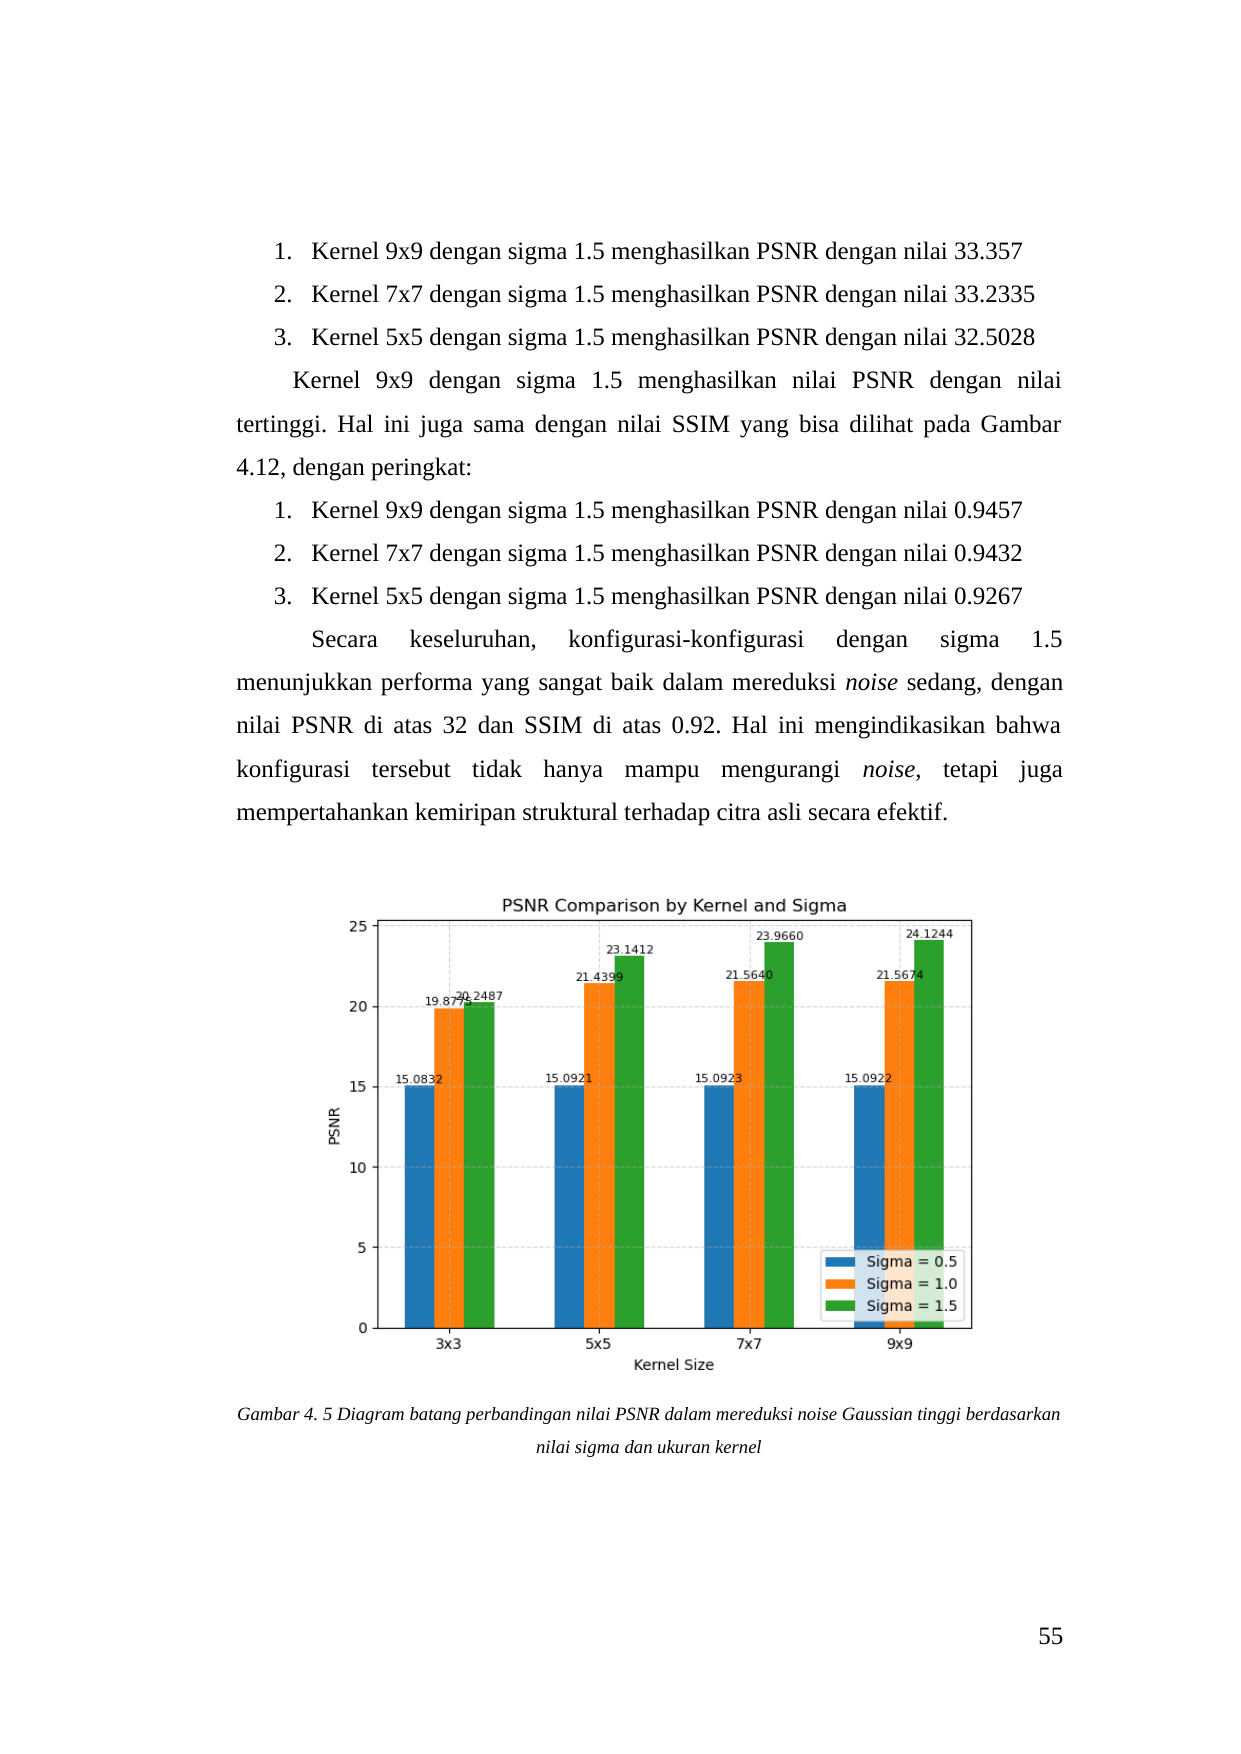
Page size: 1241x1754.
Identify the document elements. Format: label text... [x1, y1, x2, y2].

list Kernel 7x7 dengan sigma 1.5 menghasilkan PSNR dengan nilai 33.2335 [274, 279, 1063, 308]
list Kernel 7x7 dengan sigma 1.5 menghasilkan PSNR dengan nilai 0.9432 [274, 538, 1063, 567]
list Kernel 9x9 dengan sigma 1.5 menghasilkan PSNR dengan nilai 33.357 [274, 236, 1063, 265]
picture [312, 883, 987, 1389]
text Secara keseluruhan, konfigurasi-konfigurasi dengan sigma 1.5 menunjukkan performa yang sangat baik dalam mereduksi noise sedang, dengan nilai PSNR di atas 32 dan SSIM di atas 0.92. Hal ini mengindikasikan bahwa konfigurasi tersebut tidak hanya mampu mengurangi noise, tetapi juga mempertahankan kemiripan struktural terhadap citra asli secara efektif. [236, 624, 1063, 826]
text Gambar 4. 5 Diagram batang perbandingan nilai PSNR dalam mereduksi noise Gaussian tinggi berdasarkan nilai sigma dan ukuran kernel [236, 1403, 1063, 1457]
text Kernel 9x9 dengan sigma 1.5 menghasilkan nilai PSNR dengan nilai tertinggi. Hal ini juga sama dengan nilai SSIM yang bisa dilihat pada Gambar 4.12, dengan peringkat: [236, 366, 1063, 481]
list Kernel 5x5 dengan sigma 1.5 menghasilkan PSNR dengan nilai 0.9267 [274, 581, 1063, 610]
list Kernel 5x5 dengan sigma 1.5 menghasilkan PSNR dengan nilai 32.5028 [274, 322, 1063, 351]
list Kernel 9x9 dengan sigma 1.5 menghasilkan PSNR dengan nilai 0.9457 [274, 495, 1063, 524]
